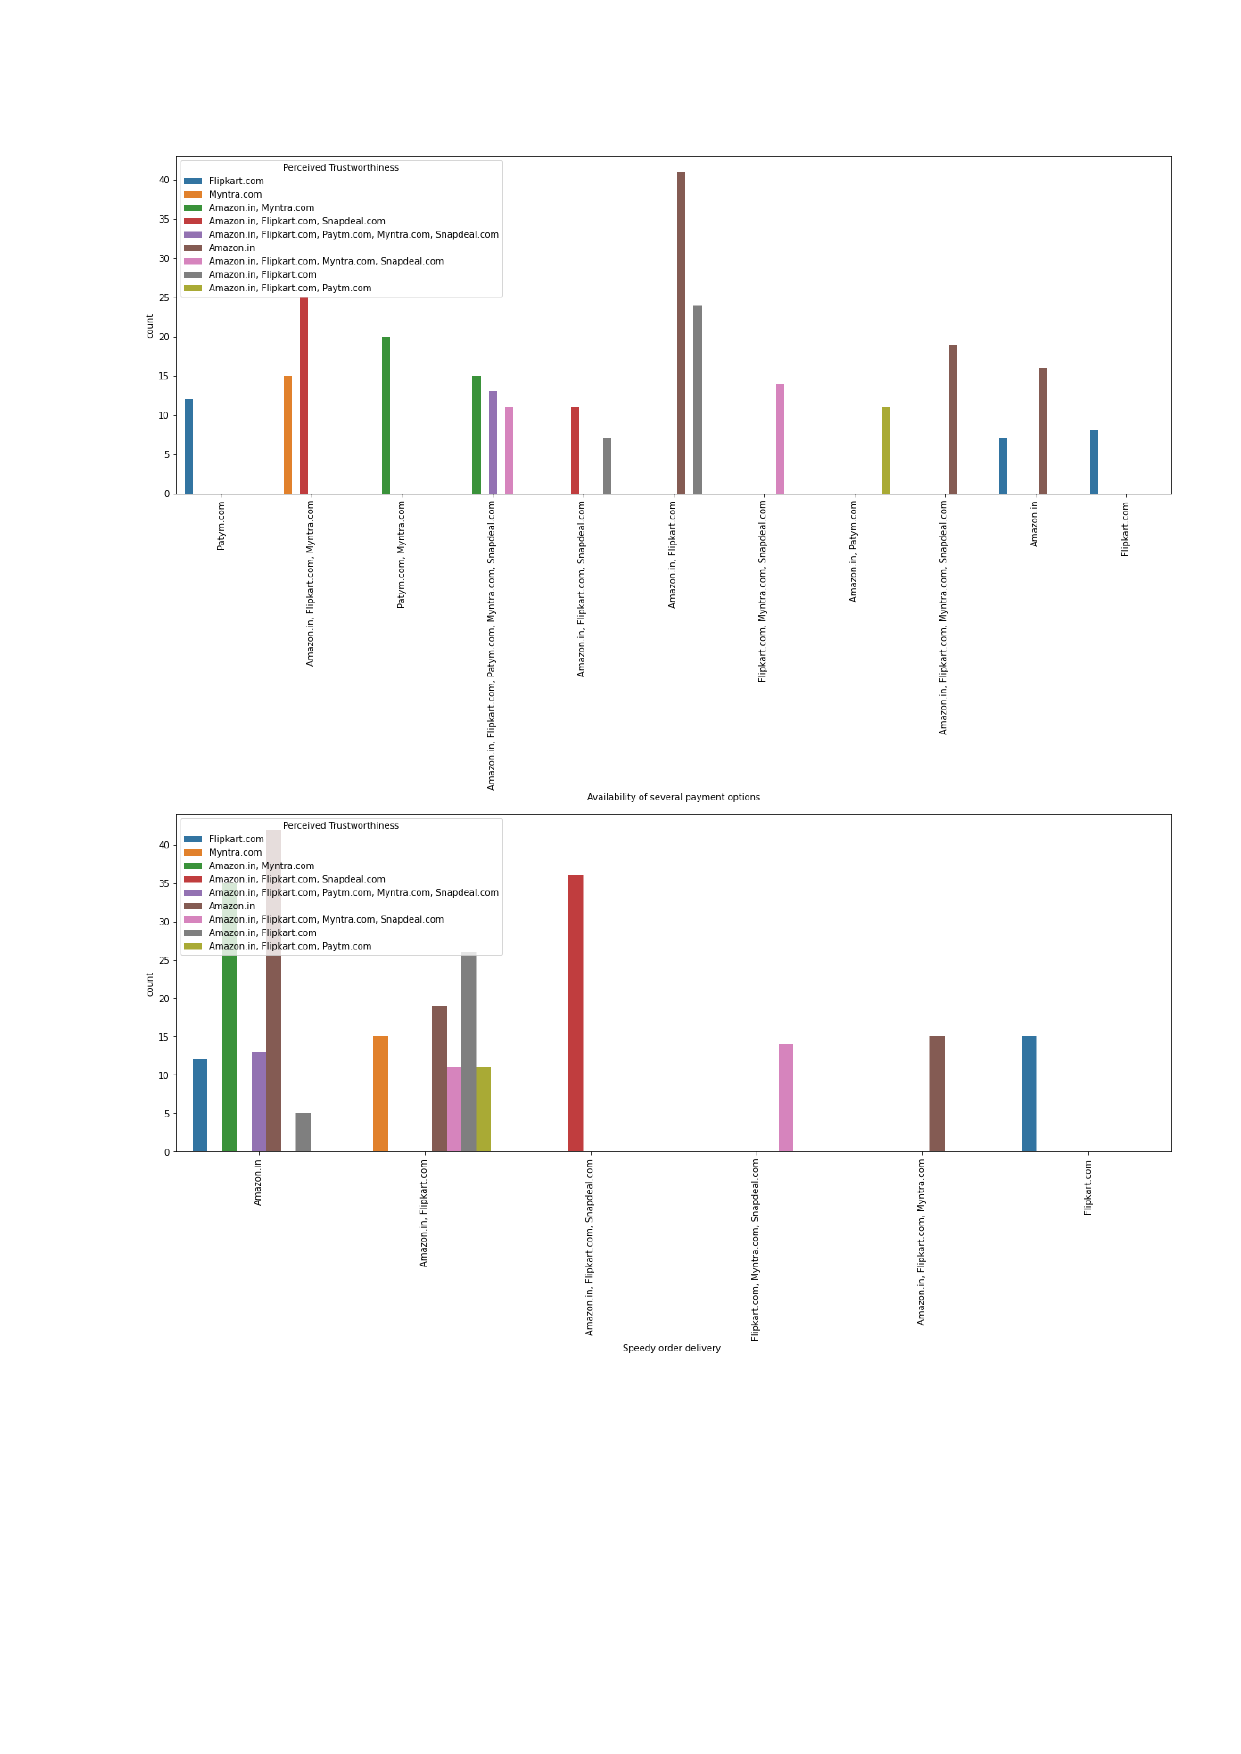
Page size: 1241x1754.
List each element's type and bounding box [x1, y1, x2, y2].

picture [139, 150, 1177, 1359]
